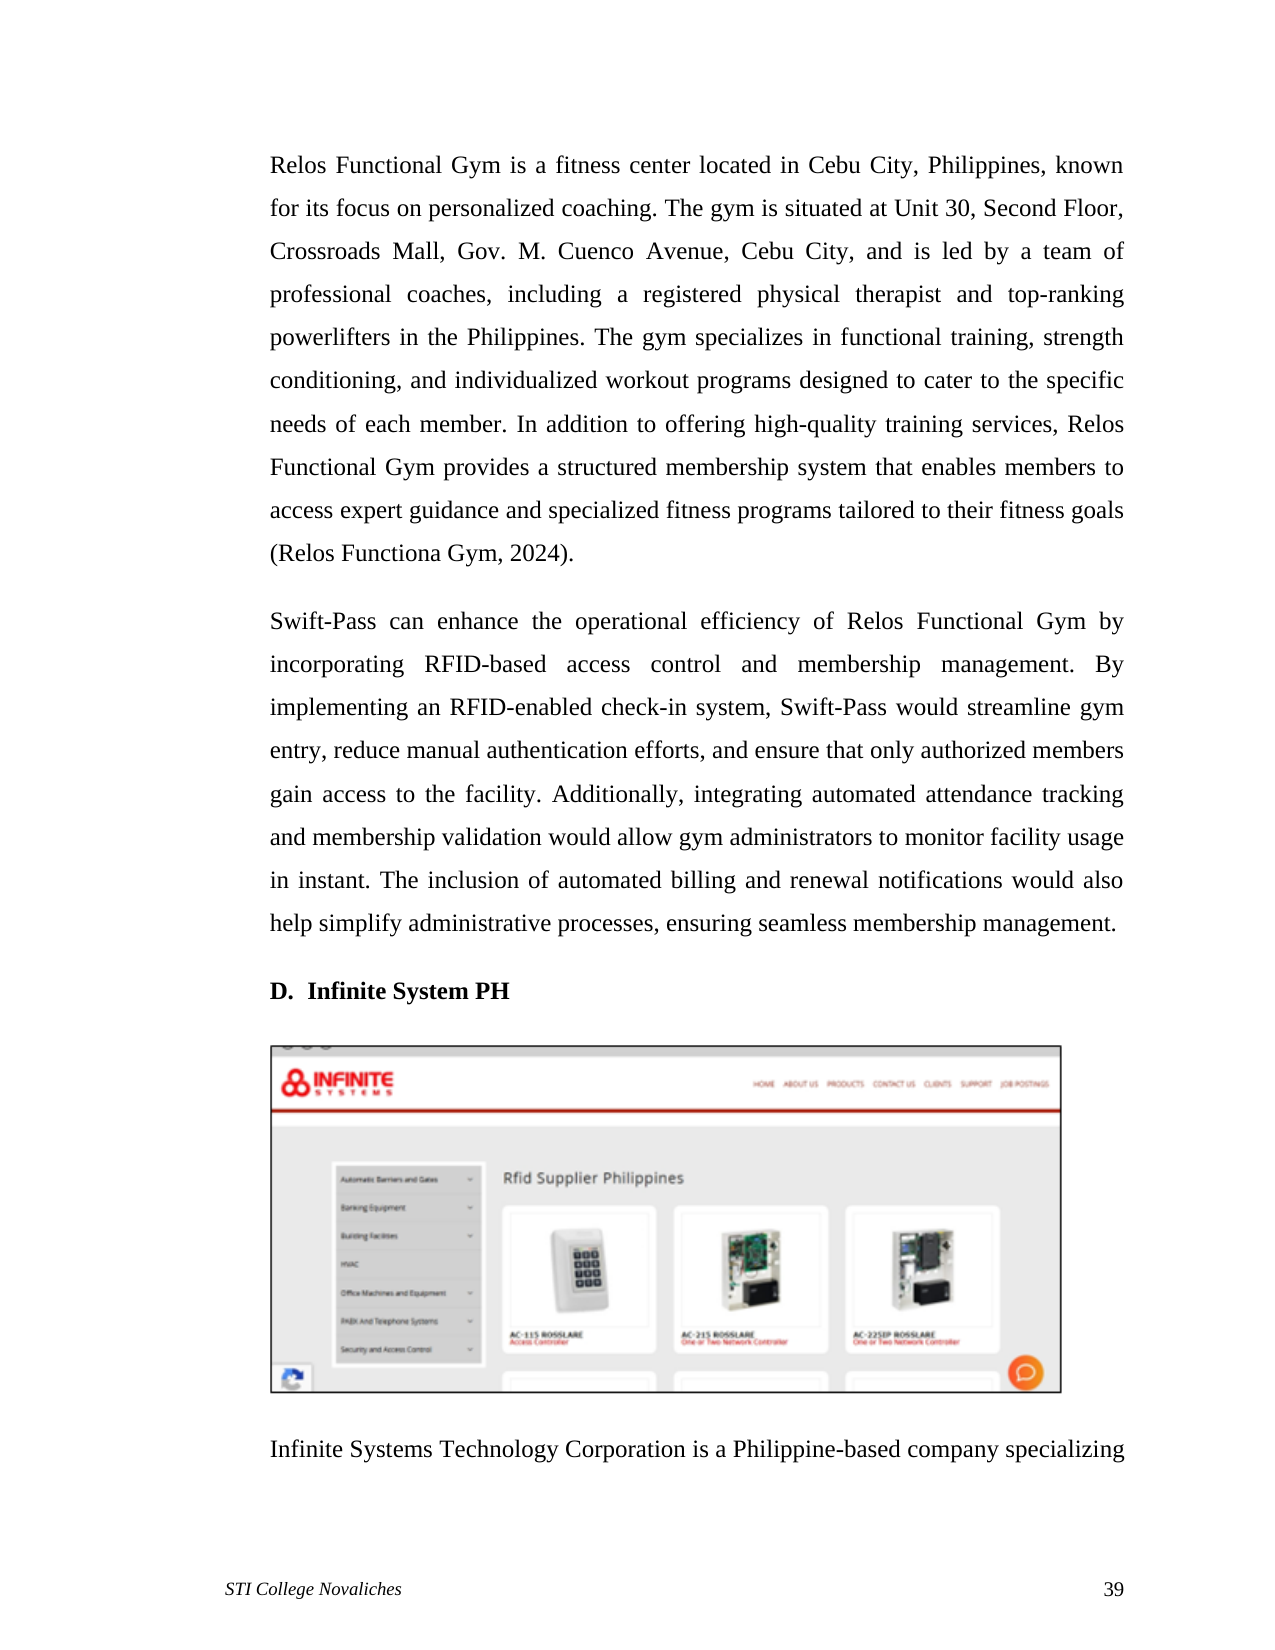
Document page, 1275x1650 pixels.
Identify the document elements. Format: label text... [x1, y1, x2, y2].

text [269, 1434, 1125, 1463]
text Relos Functional Gym is a fitness center located in Cebu City, Philippines, known for its focus on personalized coaching. The gym is situated at Unit 30, Second Floor, Crossroads Mall, Gov. M. Cuenco Avenue, Cebu City, and is led by a team of professional coaches, including a registered physical therapist and top-ranking powerlifters in the Philippines. The gym specializes in functional training, strength conditioning, and individualized workout programs designed to cater to the specific needs of each member. In addition to offering high-quality training services, Relos Functional Gym provides a structured membership system that enables members to access expert guidance and specialized fitness programs tailored to their fitness goals (Relos Functiona Gym, 2024). [269, 150, 1125, 567]
picture [269, 1044, 1064, 1395]
list Infinite System PH [269, 976, 1125, 1005]
text Swift-Pass can enhance the operational efficiency of Relos Functional Gym by incorporating RFID-based access control and membership management. By implementing an RFID-enabled check-in system, Swift-Pass would streamline gym entry, reduce manual authentication efforts, and ensure that only authorized members gain access to the facility. Additionally, integrating automated attendance tracking and membership validation would allow gym administrators to monitor facility usage in instant. The inclusion of automated billing and renewal notifications would also help simplify administrative processes, ensuring seamless membership management. [269, 606, 1125, 937]
